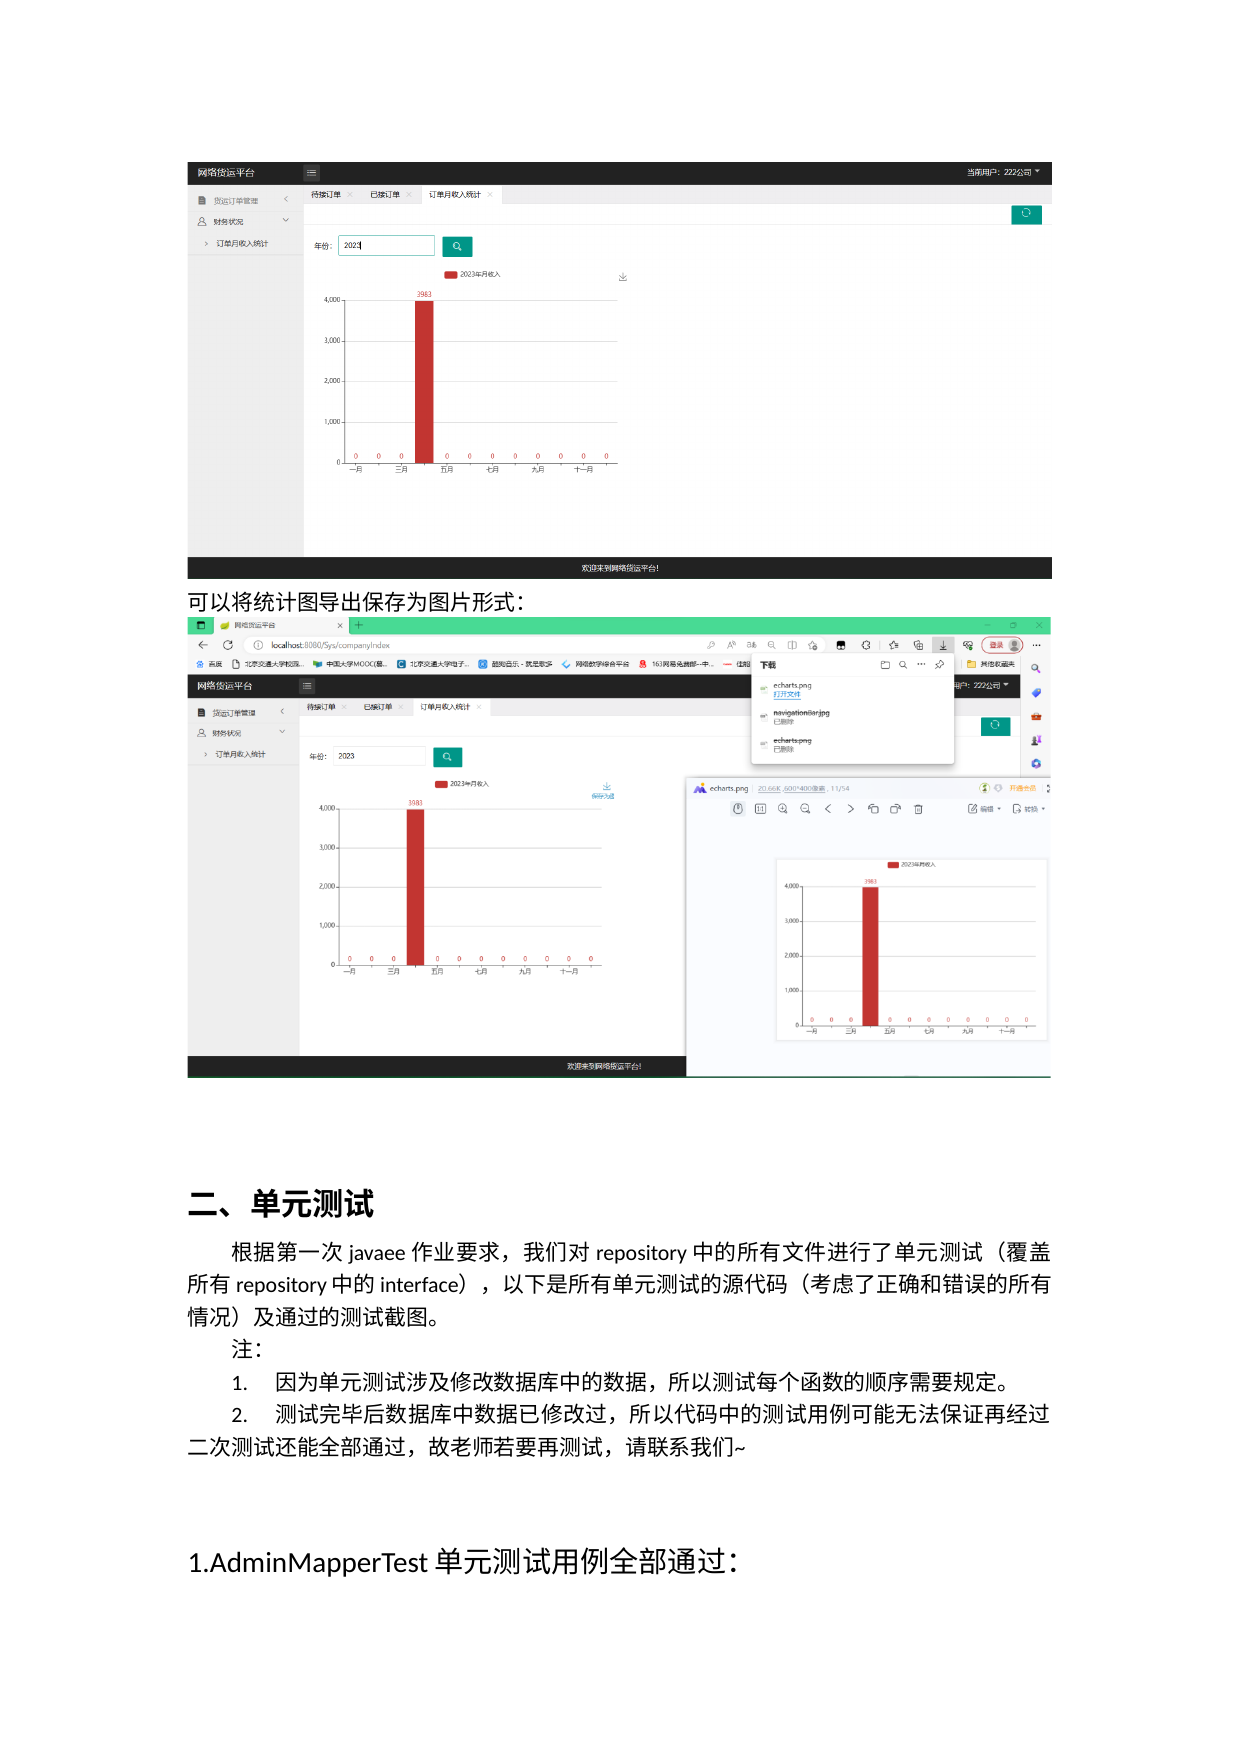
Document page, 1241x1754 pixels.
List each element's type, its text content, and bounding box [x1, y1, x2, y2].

picture [187, 162, 1052, 579]
text 1.AdminMapperTest单元测试用例全部通过： [187, 1527, 1053, 1592]
list 因为单元测试涉及修改数据库中的数据，所以测试每个函数的顺序需要规定。 [187, 1364, 1053, 1397]
text 根据第一次javaee作业要求，我们对repository中的所有文件进行了单元测试（覆盖所有repository中的interface），以下是所有单元测试的源代码（考虑了正确和错误的所有情况）及通过的测试截图。 [187, 1234, 1053, 1332]
text 二、单元测试 [187, 1169, 1053, 1234]
text 可以将统计图导出保存为图片形式： [187, 584, 1053, 617]
text 注： [187, 1332, 1053, 1364]
picture [187, 617, 1051, 1078]
list 测试完毕后数据库中数据已修改过，所以代码中的测试用例可能无法保证再经过二次测试还能全部通过，故老师若要再测试，请联系我们~ [187, 1397, 1053, 1462]
